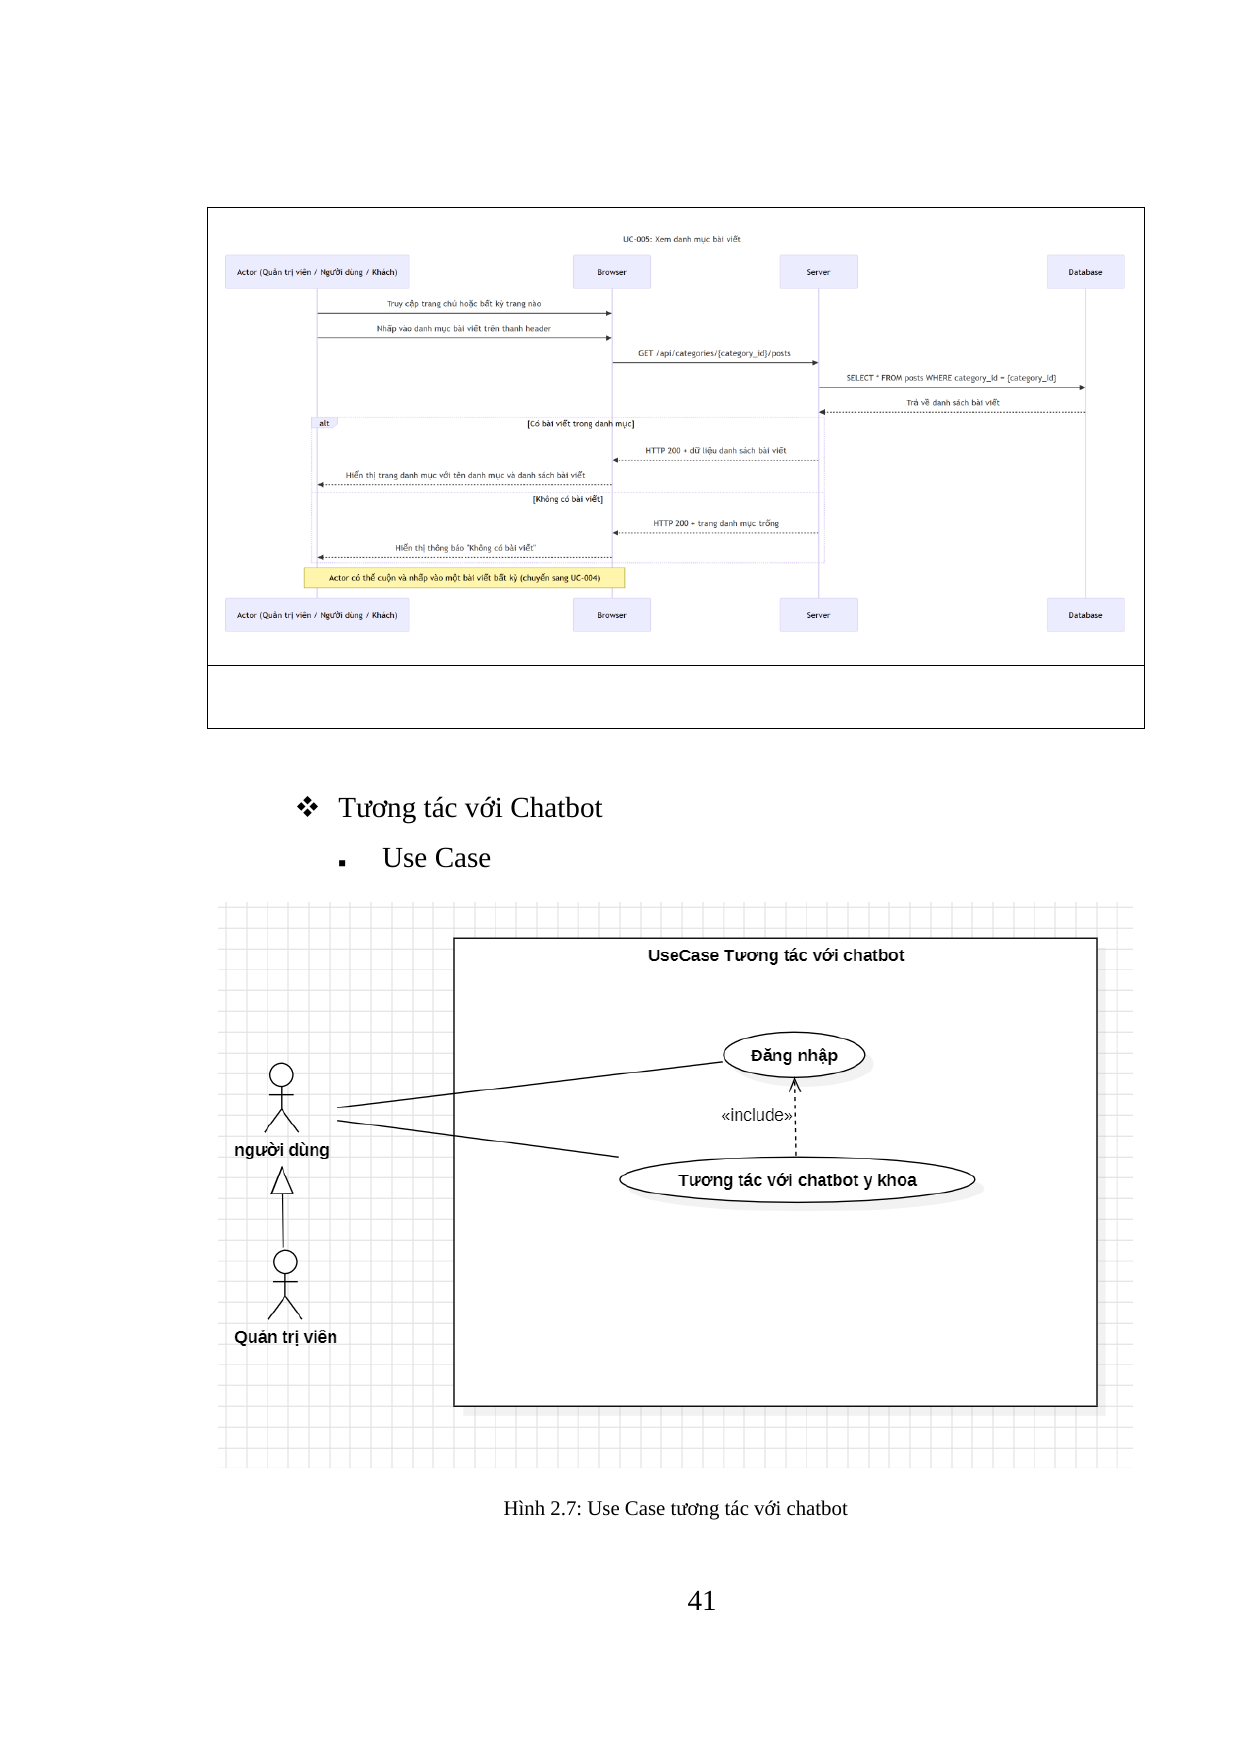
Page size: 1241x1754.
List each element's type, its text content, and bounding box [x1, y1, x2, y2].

picture [218, 902, 1133, 1468]
table_cell Hình 2.7: Use Case tương tác với chatbot [207, 1483, 1144, 1536]
picture [218, 220, 1133, 649]
table_cell [208, 666, 1144, 728]
table_header [207, 890, 1144, 1483]
table_header [208, 208, 1144, 665]
list Use Case [338, 840, 1122, 874]
list Tương tác với Chatbot [294, 791, 1122, 824]
